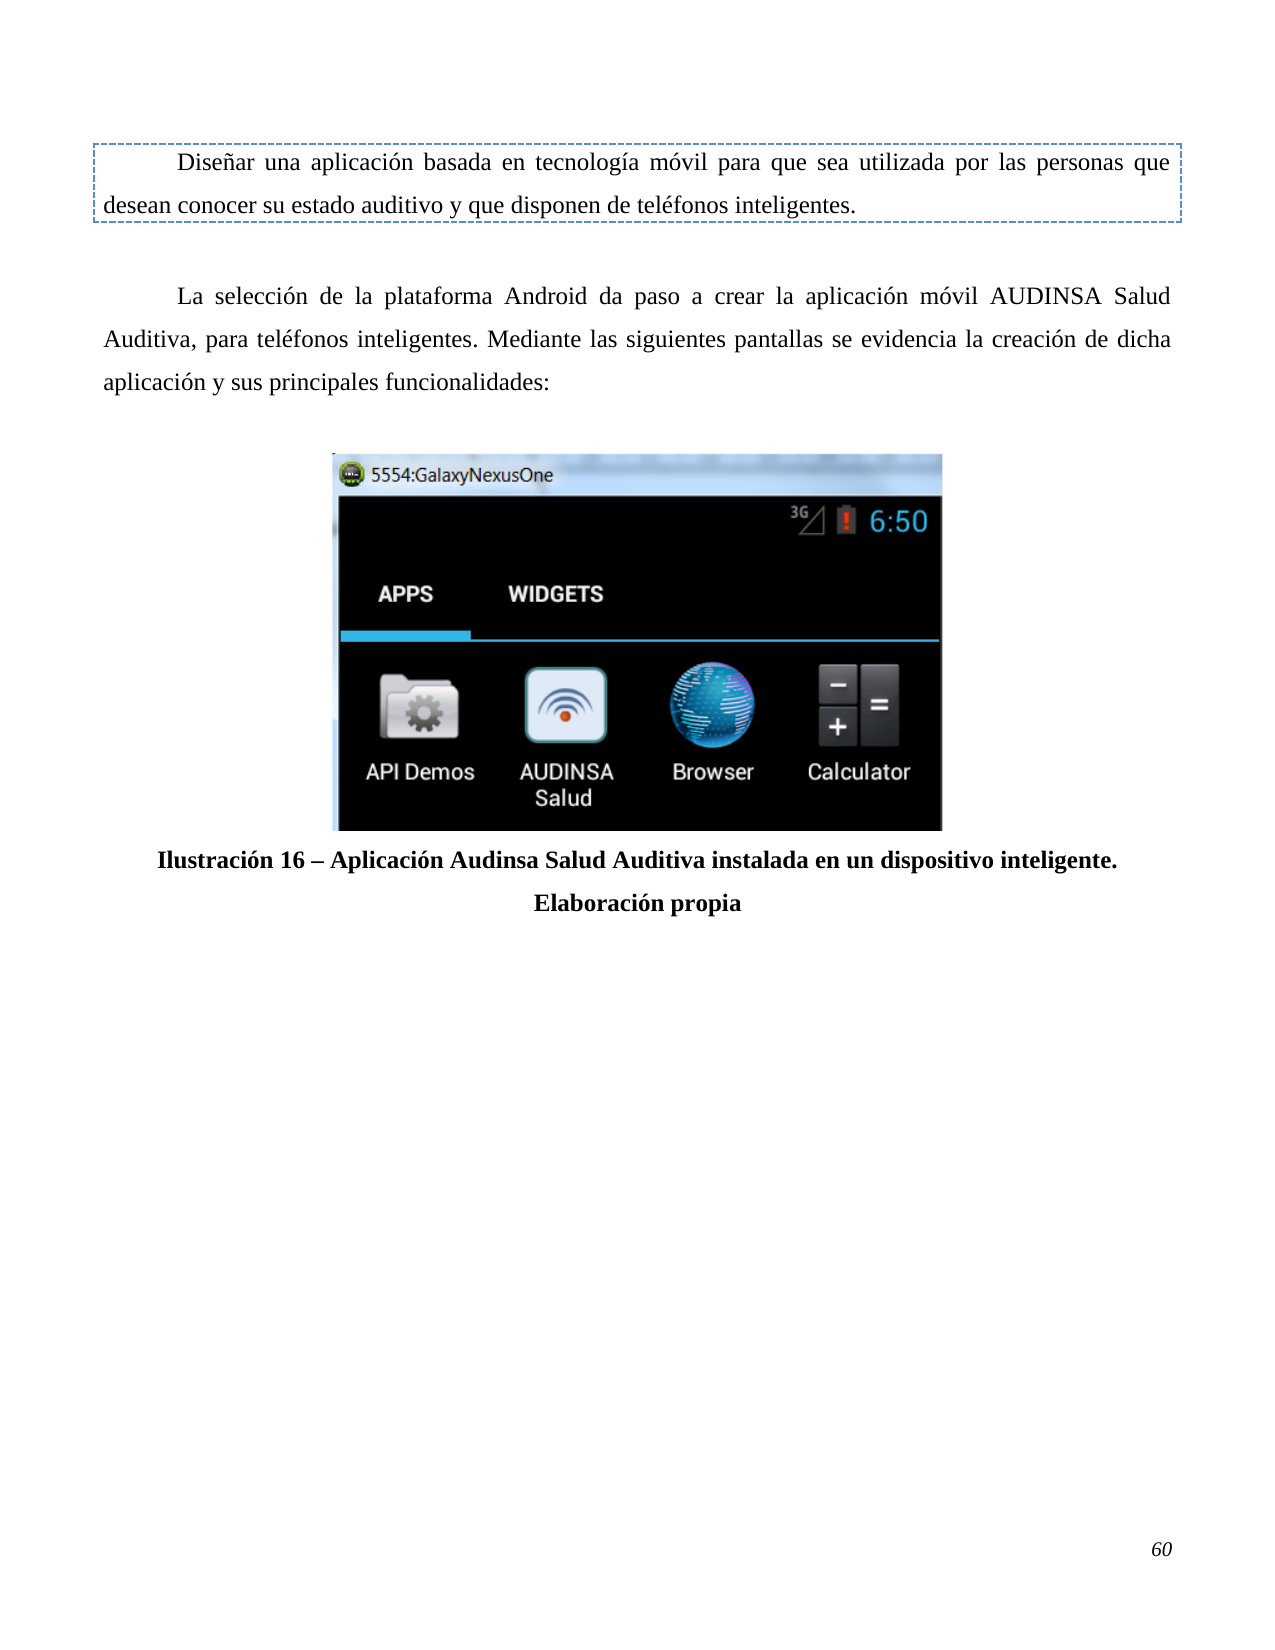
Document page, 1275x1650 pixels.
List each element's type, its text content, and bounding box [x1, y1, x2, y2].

text Diseñar una aplicación basada en tecnología móvil para que sea utilizada por las personas que desean conocer su estado auditivo y que disponen de teléfonos inteligentes. [93, 143, 1182, 223]
picture [332, 453, 943, 831]
text Ilustración 16 – Aplicación Audinsa Salud Auditiva instalada en un dispositivo inteligente. [103, 845, 1172, 874]
text Elaboración propia [103, 888, 1172, 917]
text La selección de la plataforma Android da paso a crear la aplicación móvil AUDINSA Salud Auditiva, para teléfonos inteligentes. Mediante las siguientes pantallas se evidencia la creación de dicha aplicación y sus principales funcionalidades: [103, 281, 1172, 396]
